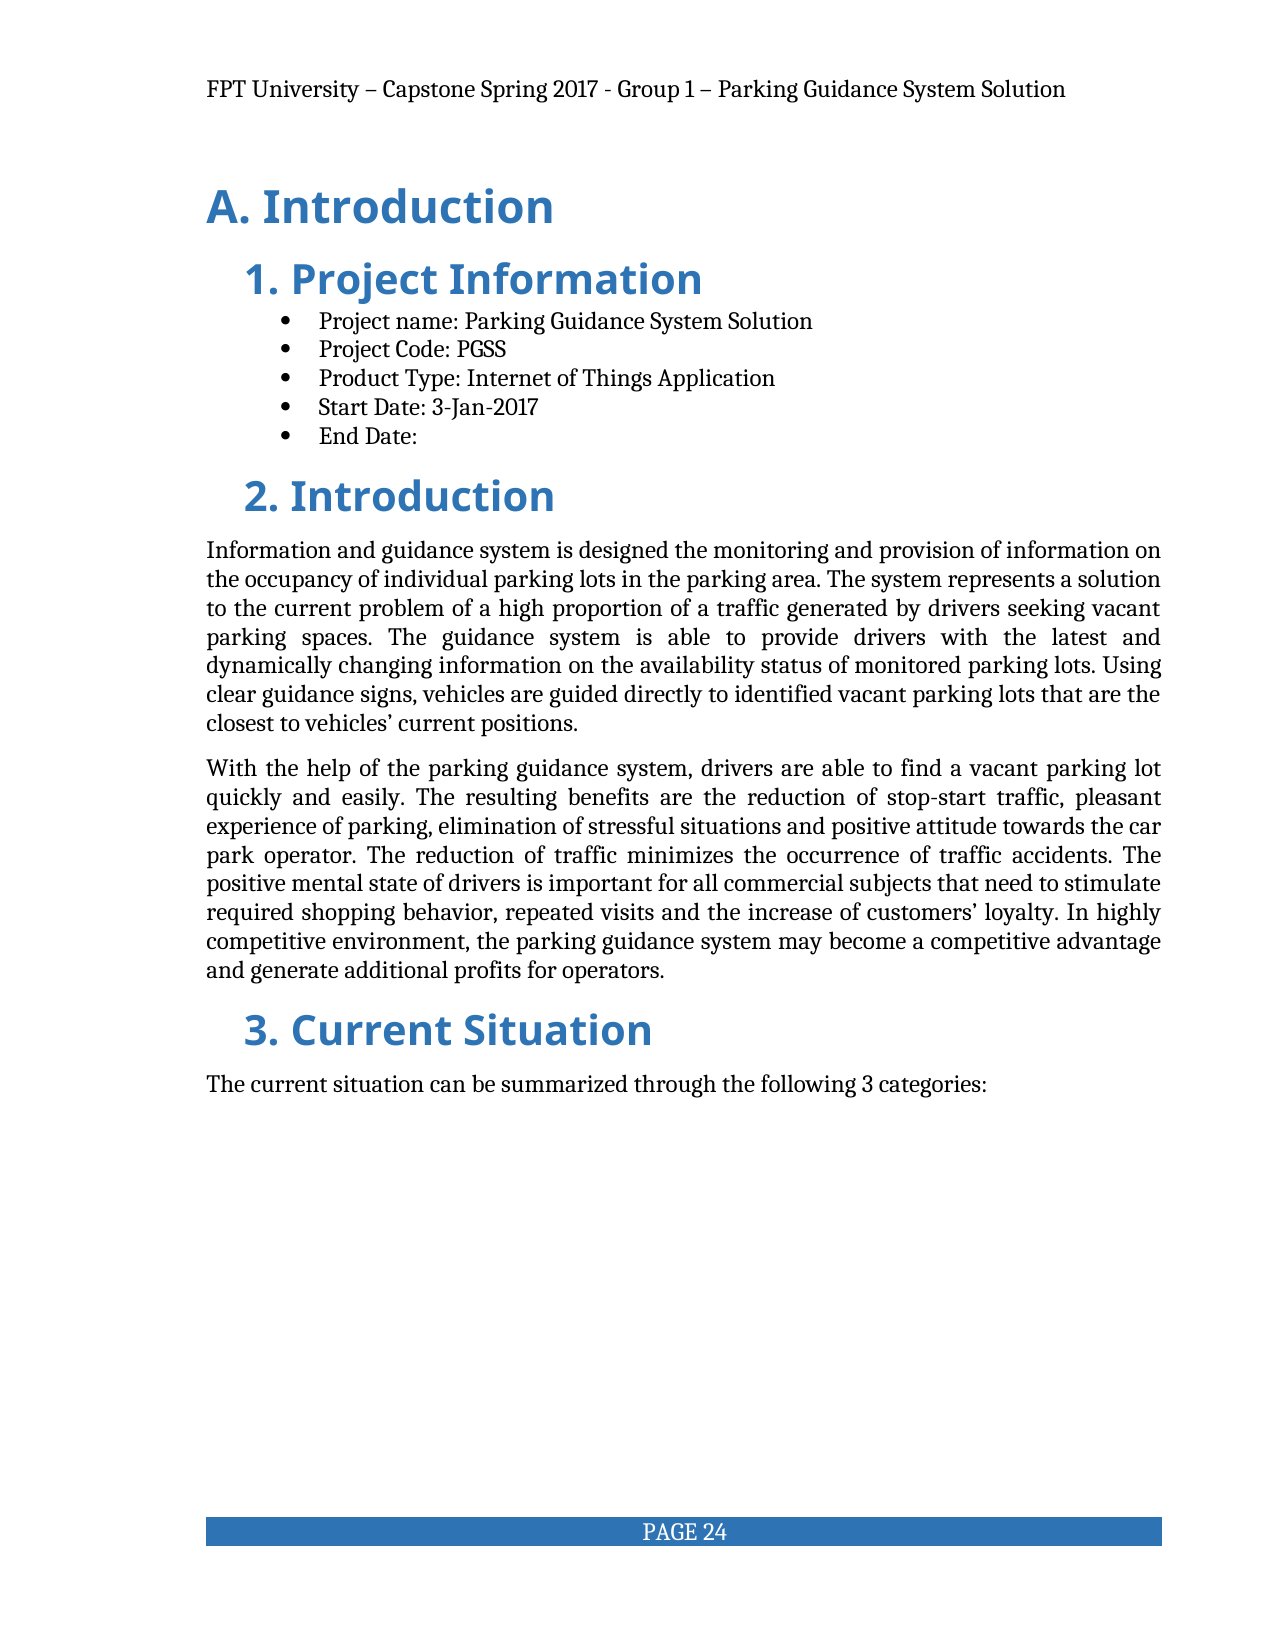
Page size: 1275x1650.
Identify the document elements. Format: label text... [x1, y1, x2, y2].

subtitle Introduction [206, 467, 1162, 524]
text Project name: Parking Guidance System Solution [281, 307, 1162, 335]
text Project Code: PGSS [281, 335, 1162, 364]
text The current situation can be summarized through the following 3 categories: [206, 1070, 1162, 1099]
subtitle A. Introduction [206, 175, 1162, 237]
subtitle Project Information [206, 250, 1162, 307]
text Information and guidance system is designed the monitoring and provision of information on the occupancy of individual parking lots in the parking area. The system represents a solution to the current problem of a high proportion of a traffic generated by drivers seeking vacant parking spaces. The guidance system is able to provide drivers with the latest and dynamically changing information on the availability status of monitored parking lots. Using clear guidance signs, vehicles are guided directly to identified vacant parking lots that are the closest to vehicles’ current positions. [206, 536, 1162, 738]
text With the help of the parking guidance system, drivers are able to find a vacant parking lot quickly and easily. The resulting benefits are the reduction of stop-start traffic, pleasant experience of parking, elimination of stressful situations and positive attitude towards the car park operator. The reduction of traffic minimizes the occurrence of traffic accidents. The positive mental state of drivers is important for all commercial subjects that need to stimulate required shopping behavior, repeated visits and the increase of customers’ loyalty. In highly competitive environment, the parking guidance system may become a competitive advantage and generate additional profits for operators. [206, 754, 1162, 984]
subtitle Current Situation [206, 1001, 1162, 1058]
text Product Type: Internet of Things Application [281, 364, 1162, 393]
text Start Date: 3-Jan-2017 [281, 393, 1162, 422]
text End Date: [281, 422, 1162, 450]
